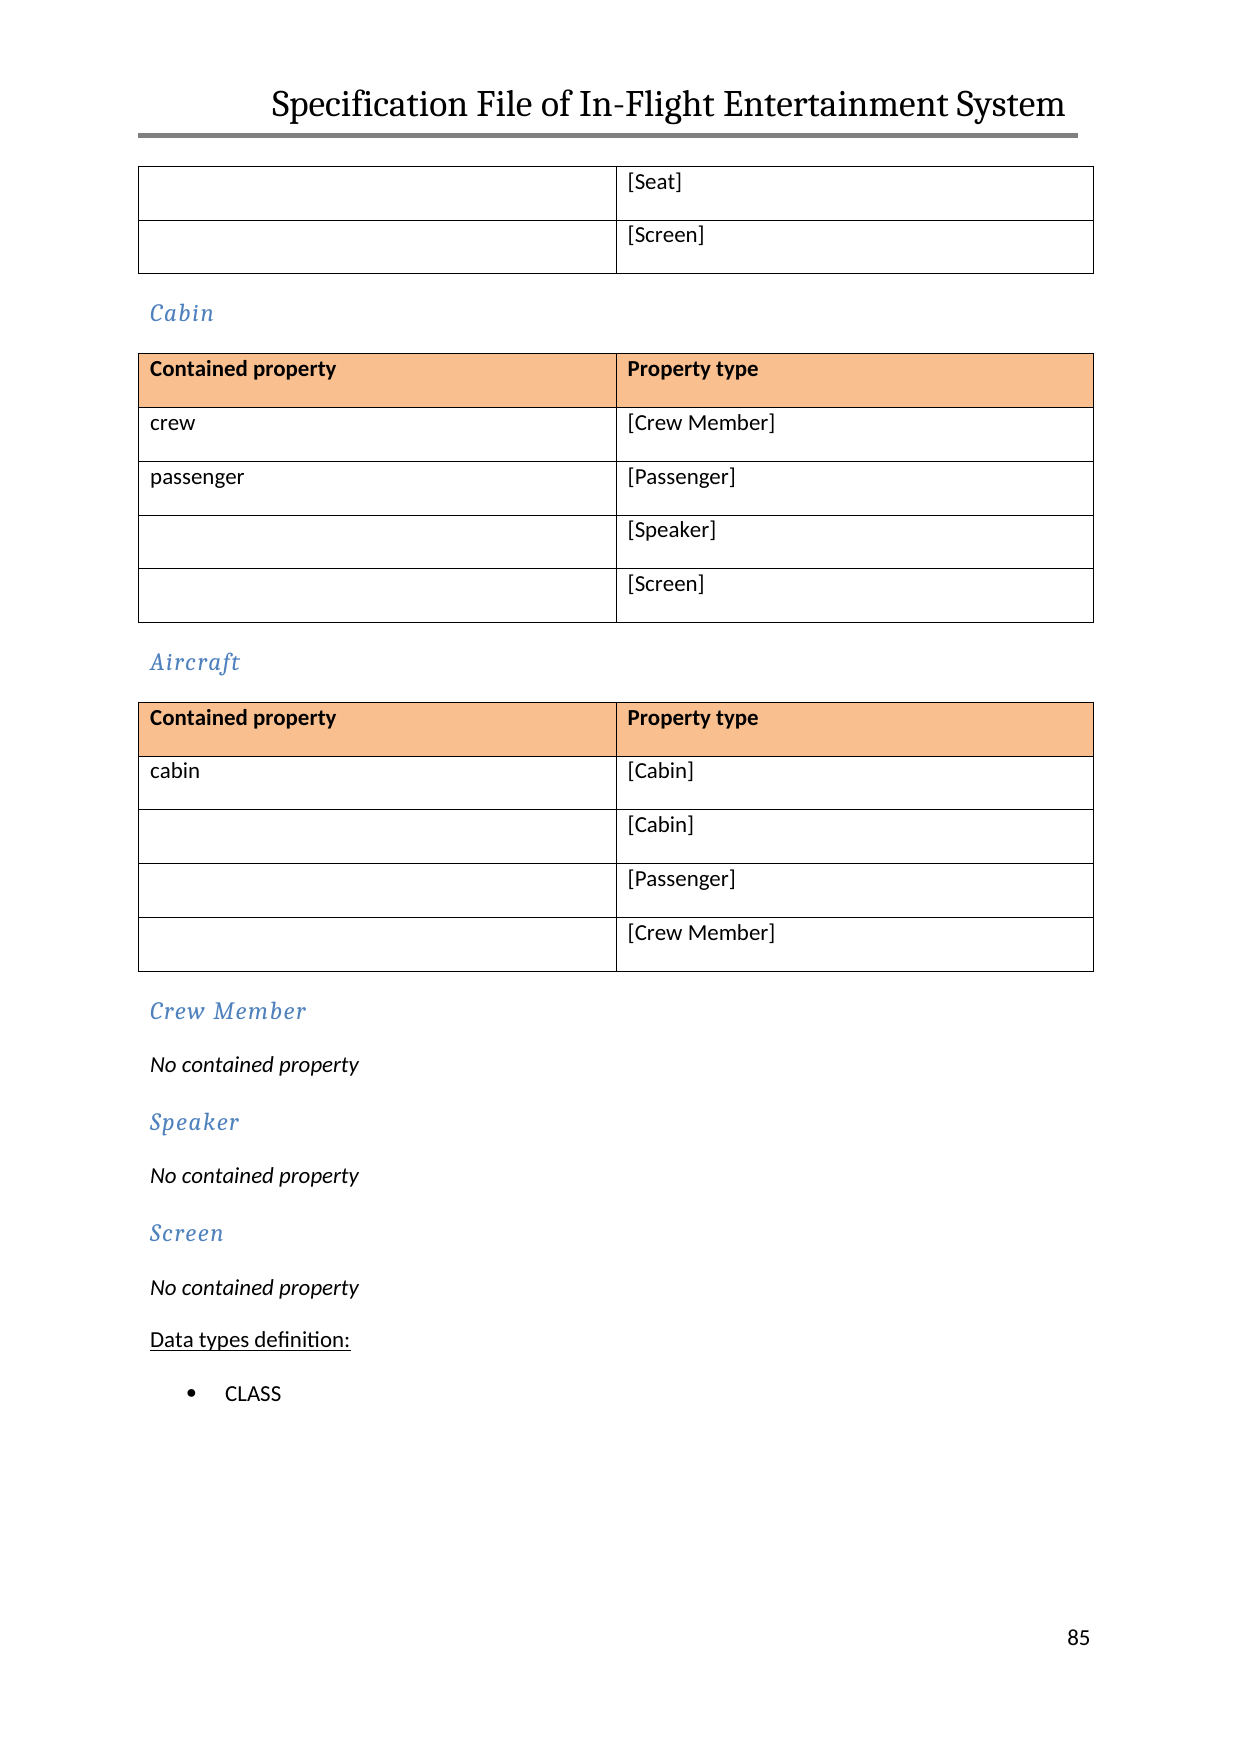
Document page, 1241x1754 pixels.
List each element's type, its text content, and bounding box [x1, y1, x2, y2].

table_header [Seat] [617, 167, 1093, 219]
text No contained property [150, 1162, 1090, 1189]
subtitle Aircraft [150, 648, 1090, 677]
subtitle Screen [150, 1219, 1090, 1247]
table_header [139, 516, 616, 568]
table_header [Speaker] [617, 516, 1093, 568]
list CLASS [187, 1379, 1090, 1407]
text No contained property [150, 1273, 1090, 1301]
table_header [Cabin] [617, 757, 1093, 809]
table_header Property type [617, 354, 1093, 407]
table_header [139, 864, 616, 917]
table_header [139, 569, 616, 622]
table_header [Passenger] [617, 462, 1093, 514]
table_header Contained property [139, 354, 616, 407]
table_header Contained property [139, 703, 616, 756]
text Data types definition: [150, 1326, 1090, 1354]
subtitle Crew Member [150, 997, 1090, 1025]
table_header [139, 810, 616, 863]
subtitle Speaker [150, 1108, 1090, 1136]
subtitle Cabin [150, 299, 1090, 328]
table_header [Cabin] [617, 810, 1093, 863]
table_header [Screen] [617, 221, 1093, 273]
table_header cabin [139, 757, 616, 809]
table_header [Passenger] [617, 864, 1093, 917]
table_header [Screen] [617, 569, 1093, 622]
table_header passenger [139, 462, 616, 514]
text No contained property [150, 1051, 1090, 1078]
table_header [139, 918, 616, 971]
table_header [139, 221, 616, 273]
table_header [Crew Member] [617, 918, 1093, 971]
table_header crew [139, 408, 616, 461]
table_header [139, 167, 616, 219]
table_header [Crew Member] [617, 408, 1093, 461]
table_header Property type [617, 703, 1093, 756]
